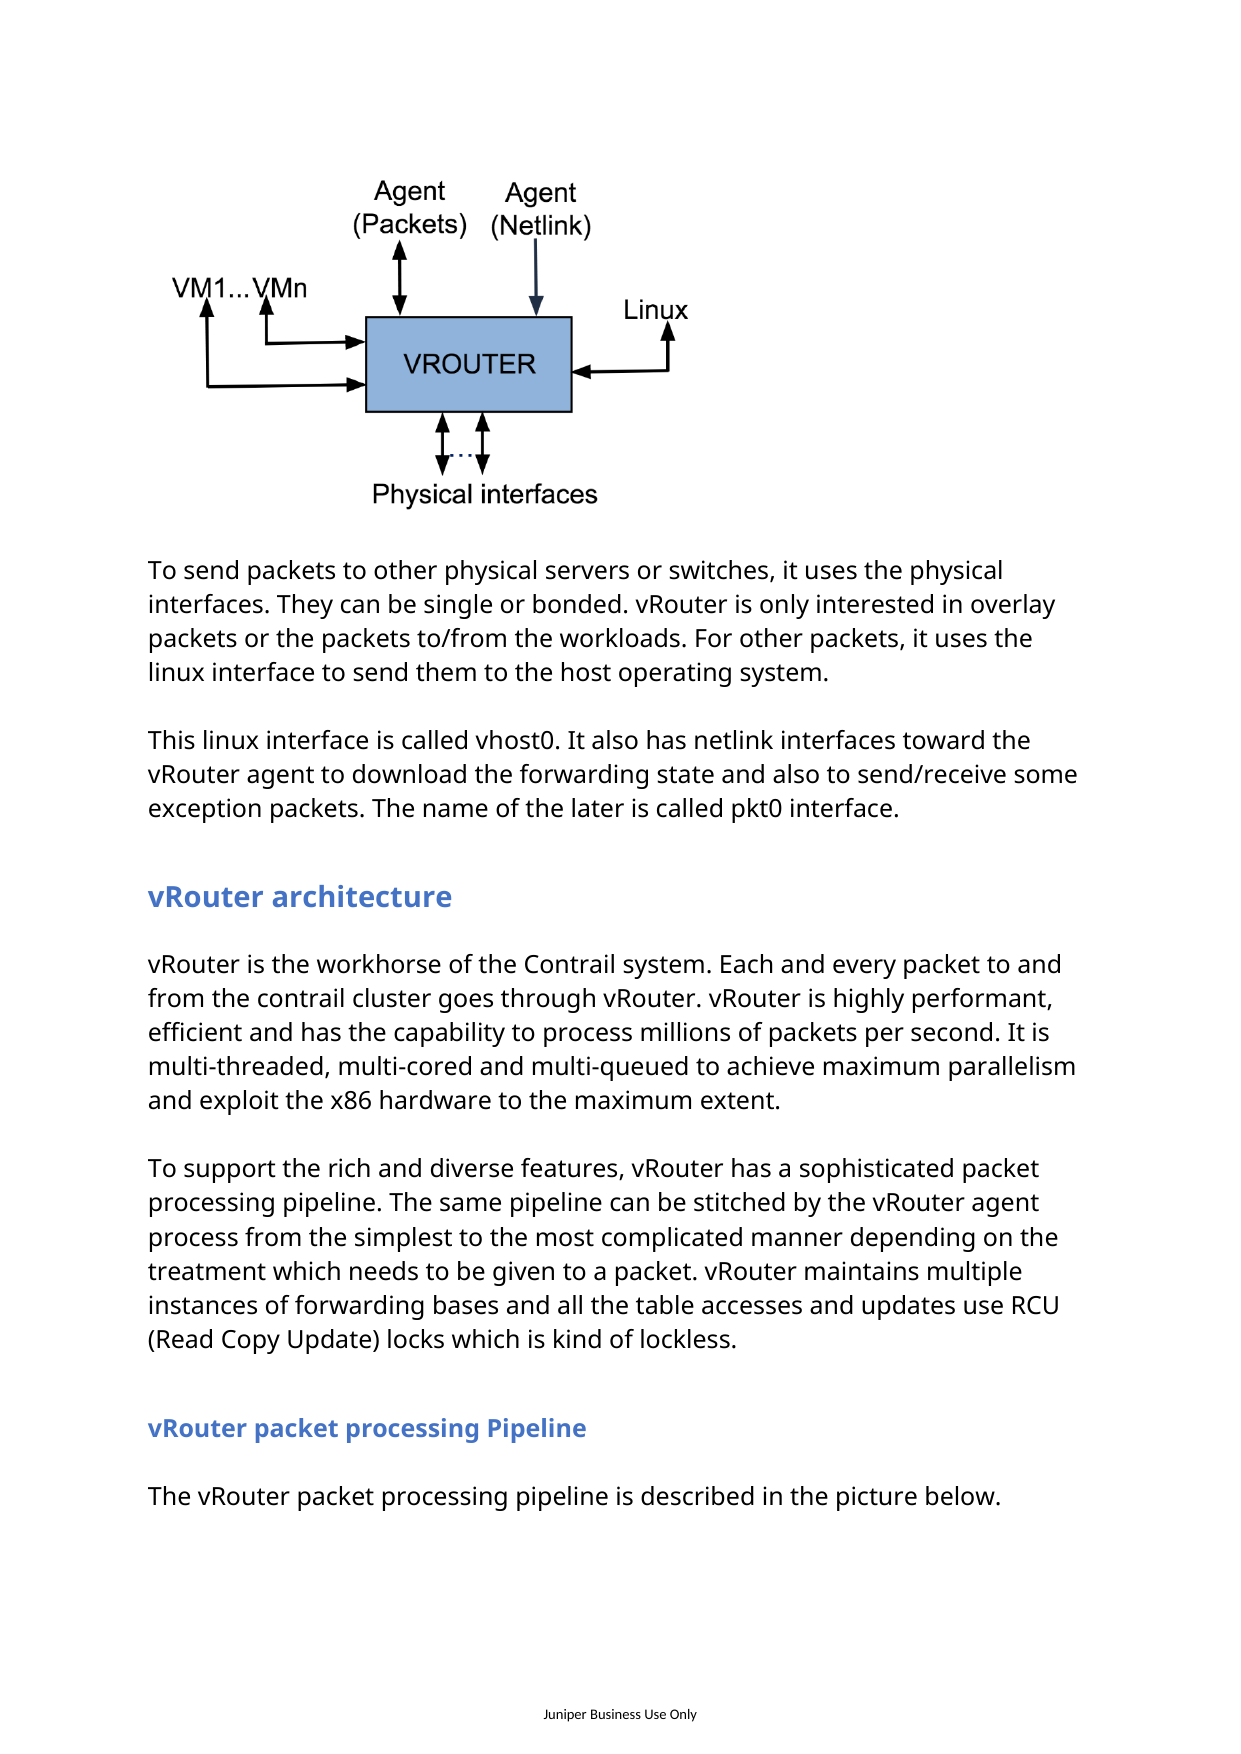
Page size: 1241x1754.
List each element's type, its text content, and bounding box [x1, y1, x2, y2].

subtitle vRouter architecture [148, 876, 1093, 916]
subtitle vRouter packet processing Pipeline [148, 1410, 1093, 1444]
text vRouter is the workhorse of the Contrail system. Each and every packet to and from the contrail cluster goes through vRouter. vRouter is highly performant, efficient and has the capability to process millions of packets per second. It is multi-threaded, multi-cored and multi-queued to achieve maximum parallelism and exploit the x86 hardware to the maximum extent. [148, 947, 1093, 1117]
picture [147, 147, 704, 524]
text To support the rich and diverse features, vRouter has a sophisticated packet processing pipeline. The same pipeline can be stitched by the vRouter agent process from the simplest to the most complicated manner depending on the treatment which needs to be given to a packet. vRouter maintains multiple instances of forwarding bases and all the table accesses and updates use RCU (Read Copy Update) locks which is kind of lockless. [148, 1151, 1093, 1355]
text This linux interface is called vhost0. It also has netlink interfaces toward the vRouter agent to download the forwarding state and also to send/receive some exception packets. The name of the later is called pkt0 interface. [148, 723, 1093, 825]
text To send packets to other physical servers or switches, it uses the physical interfaces. They can be single or bonded. vRouter is only interested in overlay packets or the packets to/from the workloads. For other packets, it uses the linux interface to send them to the host operating system. [148, 553, 1093, 689]
text The vRouter packet processing pipeline is described in the picture below. [148, 1478, 1093, 1512]
